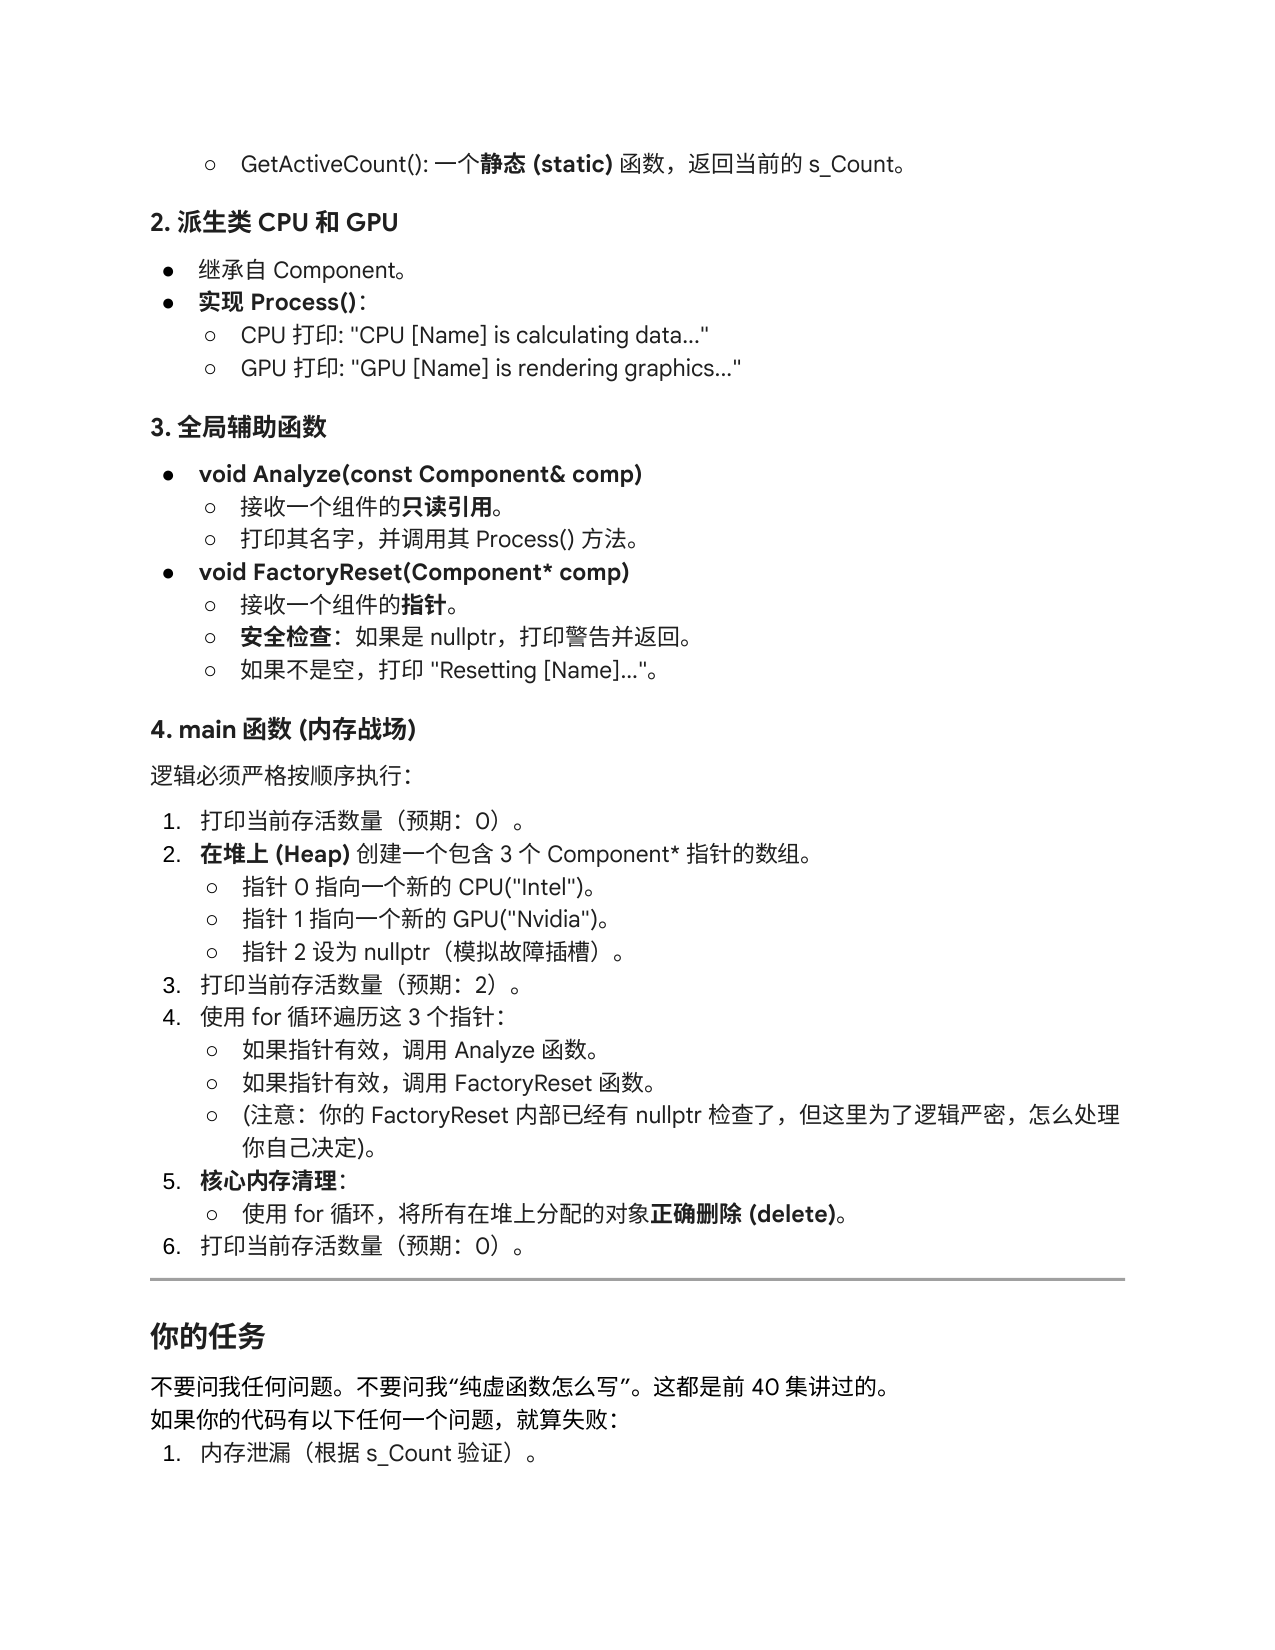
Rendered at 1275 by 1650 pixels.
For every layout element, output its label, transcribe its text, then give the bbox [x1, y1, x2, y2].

list 如果指针有效，调用 FactoryReset 函数。 [205, 1069, 1125, 1098]
list 打印当前存活数量（预期：2）。 [162, 971, 1125, 1000]
list 指针 1 指向一个新的 GPU("Nvidia")。 [205, 906, 1125, 934]
list 指针 2 设为 nullptr（模拟故障插槽）。 [205, 938, 1125, 967]
list 接收一个组件的指针。 [203, 591, 1125, 619]
list GPU 打印: "GPU [Name] is rendering graphics..." [203, 354, 1125, 383]
list void FactoryReset(Component* comp) [161, 558, 1125, 587]
list 打印当前存活数量（预期：0）。 [162, 807, 1125, 836]
list void Analyze(const Component& comp) [161, 460, 1125, 489]
list GetActiveCount(): 一个静态 (static) 函数，返回当前的 s_Count。 [203, 150, 1125, 179]
list 如果不是空，打印 "Resetting [Name]..."。 [203, 656, 1125, 685]
list 使用 for 循环，将所有在堆上分配的对象正确删除 (delete)。 [205, 1200, 1125, 1229]
list 接收一个组件的只读引用。 [203, 493, 1125, 521]
list 内存泄漏（根据 s_Count 验证）。 [162, 1439, 1125, 1468]
list 打印其名字，并调用其 Process() 方法。 [203, 525, 1125, 554]
list 指针 0 指向一个新的 CPU("Intel")。 [205, 873, 1125, 902]
subtitle 4. main 函数 (内存战场) [150, 714, 1125, 745]
list CPU 打印: "CPU [Name] is calculating data..." [203, 321, 1125, 350]
list 核心内存清理： [162, 1167, 1125, 1196]
list 打印当前存活数量（预期：0）。 [162, 1233, 1125, 1261]
text 逻辑必须严格按顺序执行： [150, 762, 1125, 791]
list 如果指针有效，调用 Analyze 函数。 [205, 1036, 1125, 1065]
subtitle 3. 全局辅助函数 [150, 412, 1125, 443]
list 使用 for 循环遍历这 3 个指针： [162, 1004, 1125, 1032]
text 不要问我任何问题。不要问我“纯虚函数怎么写”。这都是前 40 集讲过的。 [150, 1374, 1125, 1402]
list 安全检查：如果是 nullptr，打印警告并返回。 [203, 623, 1125, 652]
text 如果你的代码有以下任何一个问题，就算失败： [150, 1406, 1125, 1435]
subtitle 2. 派生类 CPU 和 GPU [150, 208, 1125, 239]
list 在堆上 (Heap) 创建一个包含 3 个 Component* 指针的数组。 [162, 840, 1125, 869]
list 实现 Process()： [161, 289, 1125, 317]
subtitle 你的任务 [150, 1281, 1125, 1356]
list 继承自 Component。 [161, 256, 1125, 285]
list (注意：你的 FactoryReset 内部已经有 nullptr 检查了，但这里为了逻辑严密，怎么处理你自己决定)。 [205, 1102, 1125, 1163]
